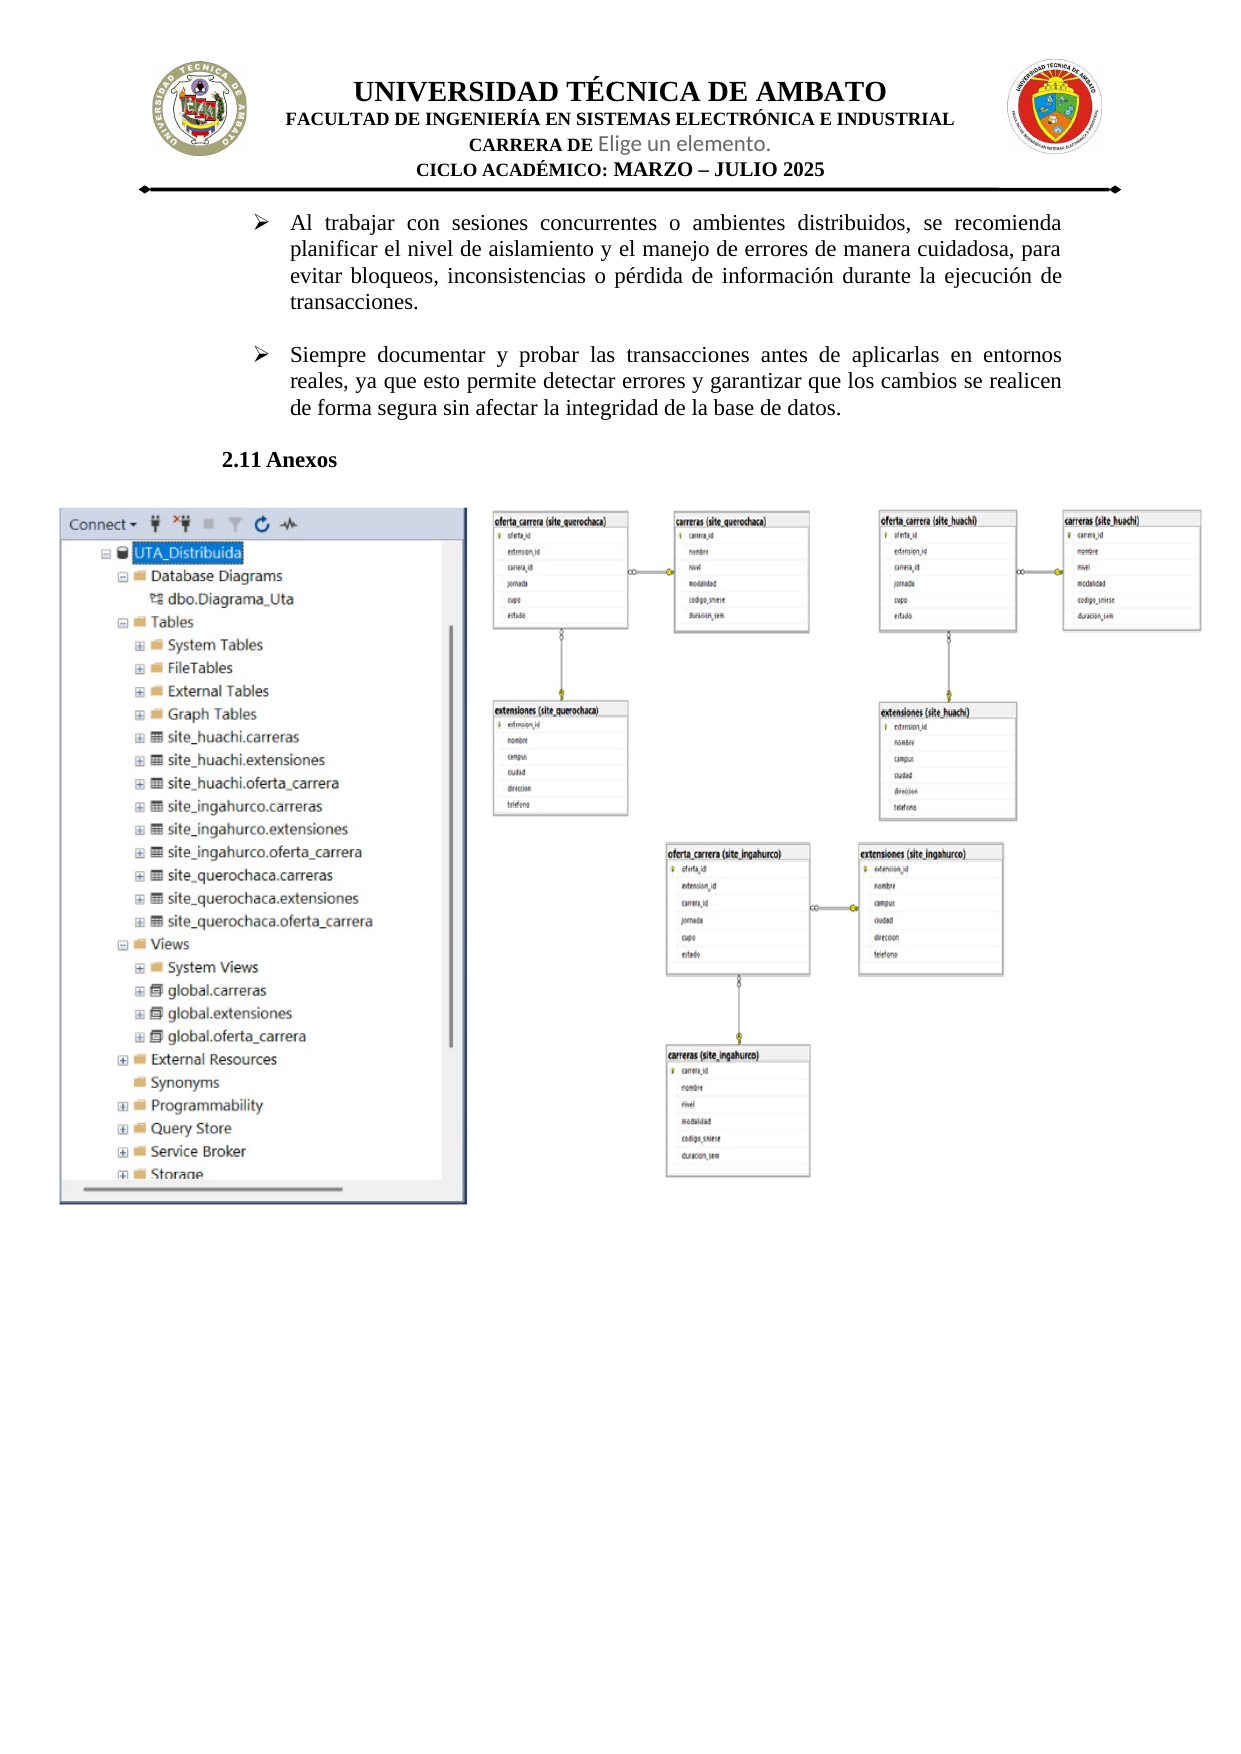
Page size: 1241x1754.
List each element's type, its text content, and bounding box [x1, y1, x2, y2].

list Siempre documentar y probar las transacciones antes de aplicarlas en entornos reales, ya que esto permite detectar errores y garantizar que los cambios se realicen de forma segura sin afectar la integridad de la base de datos. [252, 341, 1063, 420]
picture [152, 61, 247, 156]
list Al trabajar con sesiones concurrentes o ambientes distribuidos, se recomienda planificar el nivel de aislamiento y el manejo de errores de manera cuidadosa, para evitar bloqueos, inconsistencias o pérdida de información durante la ejecución de transacciones. [252, 209, 1063, 314]
picture [41, 481, 1219, 1215]
list Anexos [222, 446, 1063, 473]
picture [1007, 59, 1102, 154]
